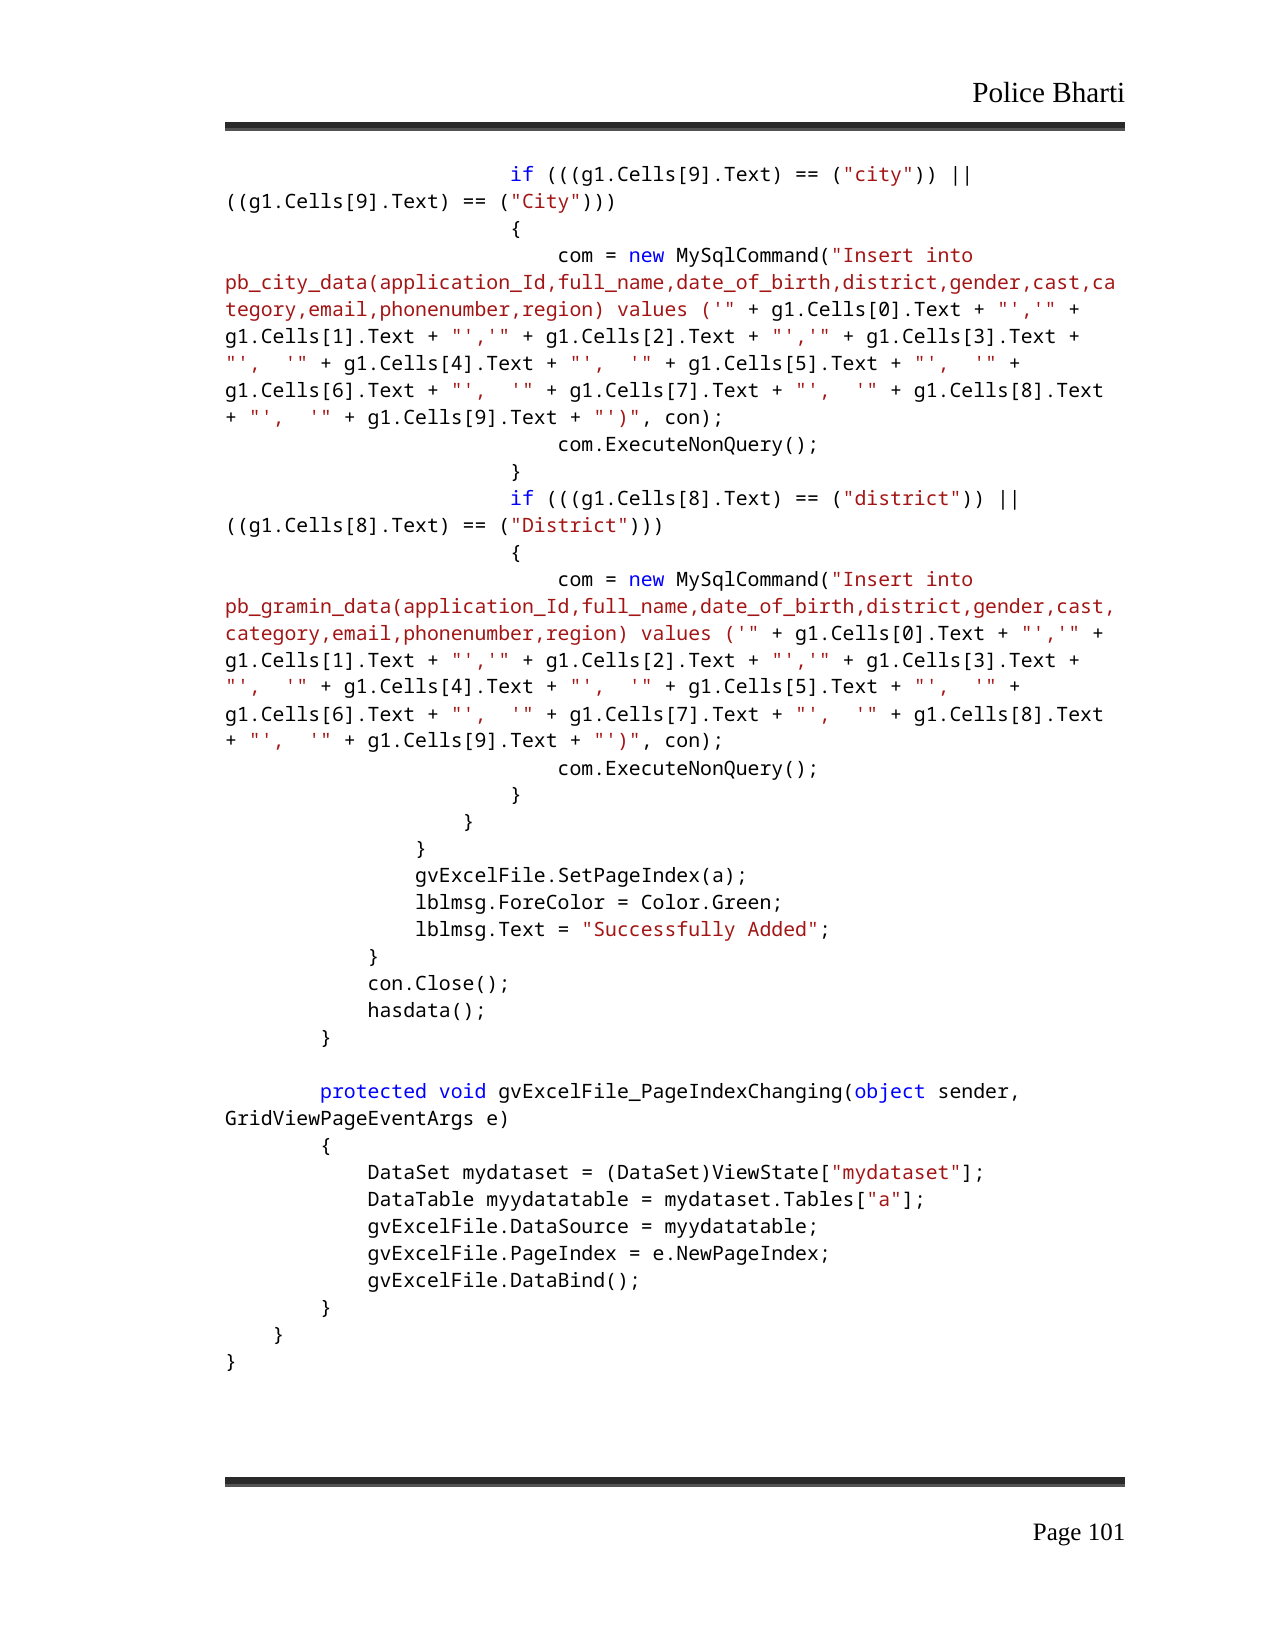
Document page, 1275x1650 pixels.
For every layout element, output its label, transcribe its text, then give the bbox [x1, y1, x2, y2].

text com = new MySqlCommand("Insert into pb_city_data(application_Id,full_name,date_of_birth,district,gender,cast,category,email,phonenumber,region) values ('" + g1.Cells[0].Text + "','" + g1.Cells[1].Text + "','" + g1.Cells[2].Text + "','" + g1.Cells[3].Text + "', '" + g1.Cells[4].Text + "', '" + g1.Cells[5].Text + "', '" + g1.Cells[6].Text + "', '" + g1.Cells[7].Text + "', '" + g1.Cells[8].Text + "', '" + g1.Cells[9].Text + "')", con); [225, 241, 1125, 430]
text } [225, 457, 1125, 484]
text } [225, 808, 1125, 835]
text if (((g1.Cells[9].Text) == ("city")) || ((g1.Cells[9].Text) == ("City"))) [225, 160, 1125, 214]
text protected void gvExcelFile_PageIndexChanging(object sender, GridViewPageEventArgs e) [225, 1077, 1125, 1131]
text } [225, 1023, 1125, 1051]
text gvExcelFile.PageIndex = e.NewPageIndex; [225, 1239, 1125, 1266]
text } [225, 1293, 1125, 1320]
text DataSet mydataset = (DataSet)ViewState["mydataset"]; [225, 1158, 1125, 1185]
text } [225, 1320, 1125, 1347]
text { [225, 538, 1125, 565]
text } [225, 835, 1125, 862]
text } [225, 943, 1125, 969]
text com = new MySqlCommand("Insert into pb_gramin_data(application_Id,full_name,date_of_birth,district,gender,cast,category,email,phonenumber,region) values ('" + g1.Cells[0].Text + "','" + g1.Cells[1].Text + "','" + g1.Cells[2].Text + "','" + g1.Cells[3].Text + "', '" + g1.Cells[4].Text + "', '" + g1.Cells[5].Text + "', '" + g1.Cells[6].Text + "', '" + g1.Cells[7].Text + "', '" + g1.Cells[8].Text + "', '" + g1.Cells[9].Text + "')", con); [225, 565, 1125, 754]
text { [225, 1131, 1125, 1158]
text gvExcelFile.DataSource = myydatatable; [225, 1212, 1125, 1239]
text } [225, 1347, 1125, 1374]
text gvExcelFile.DataBind(); [225, 1266, 1125, 1293]
text gvExcelFile.SetPageIndex(a); [225, 862, 1125, 889]
text DataTable myydatatable = mydataset.Tables["a"]; [225, 1185, 1125, 1212]
text } [225, 781, 1125, 808]
text com.ExecuteNonQuery(); [225, 754, 1125, 781]
text { [225, 214, 1125, 241]
text lblmsg.Text = "Successfully Added"; [225, 916, 1125, 943]
text com.ExecuteNonQuery(); [225, 430, 1125, 457]
text if (((g1.Cells[8].Text) == ("district")) || ((g1.Cells[8].Text) == ("District"))) [225, 484, 1125, 538]
text con.Close(); [225, 969, 1125, 997]
text hasdata(); [225, 997, 1125, 1023]
text lblmsg.ForeColor = Color.Green; [225, 889, 1125, 916]
